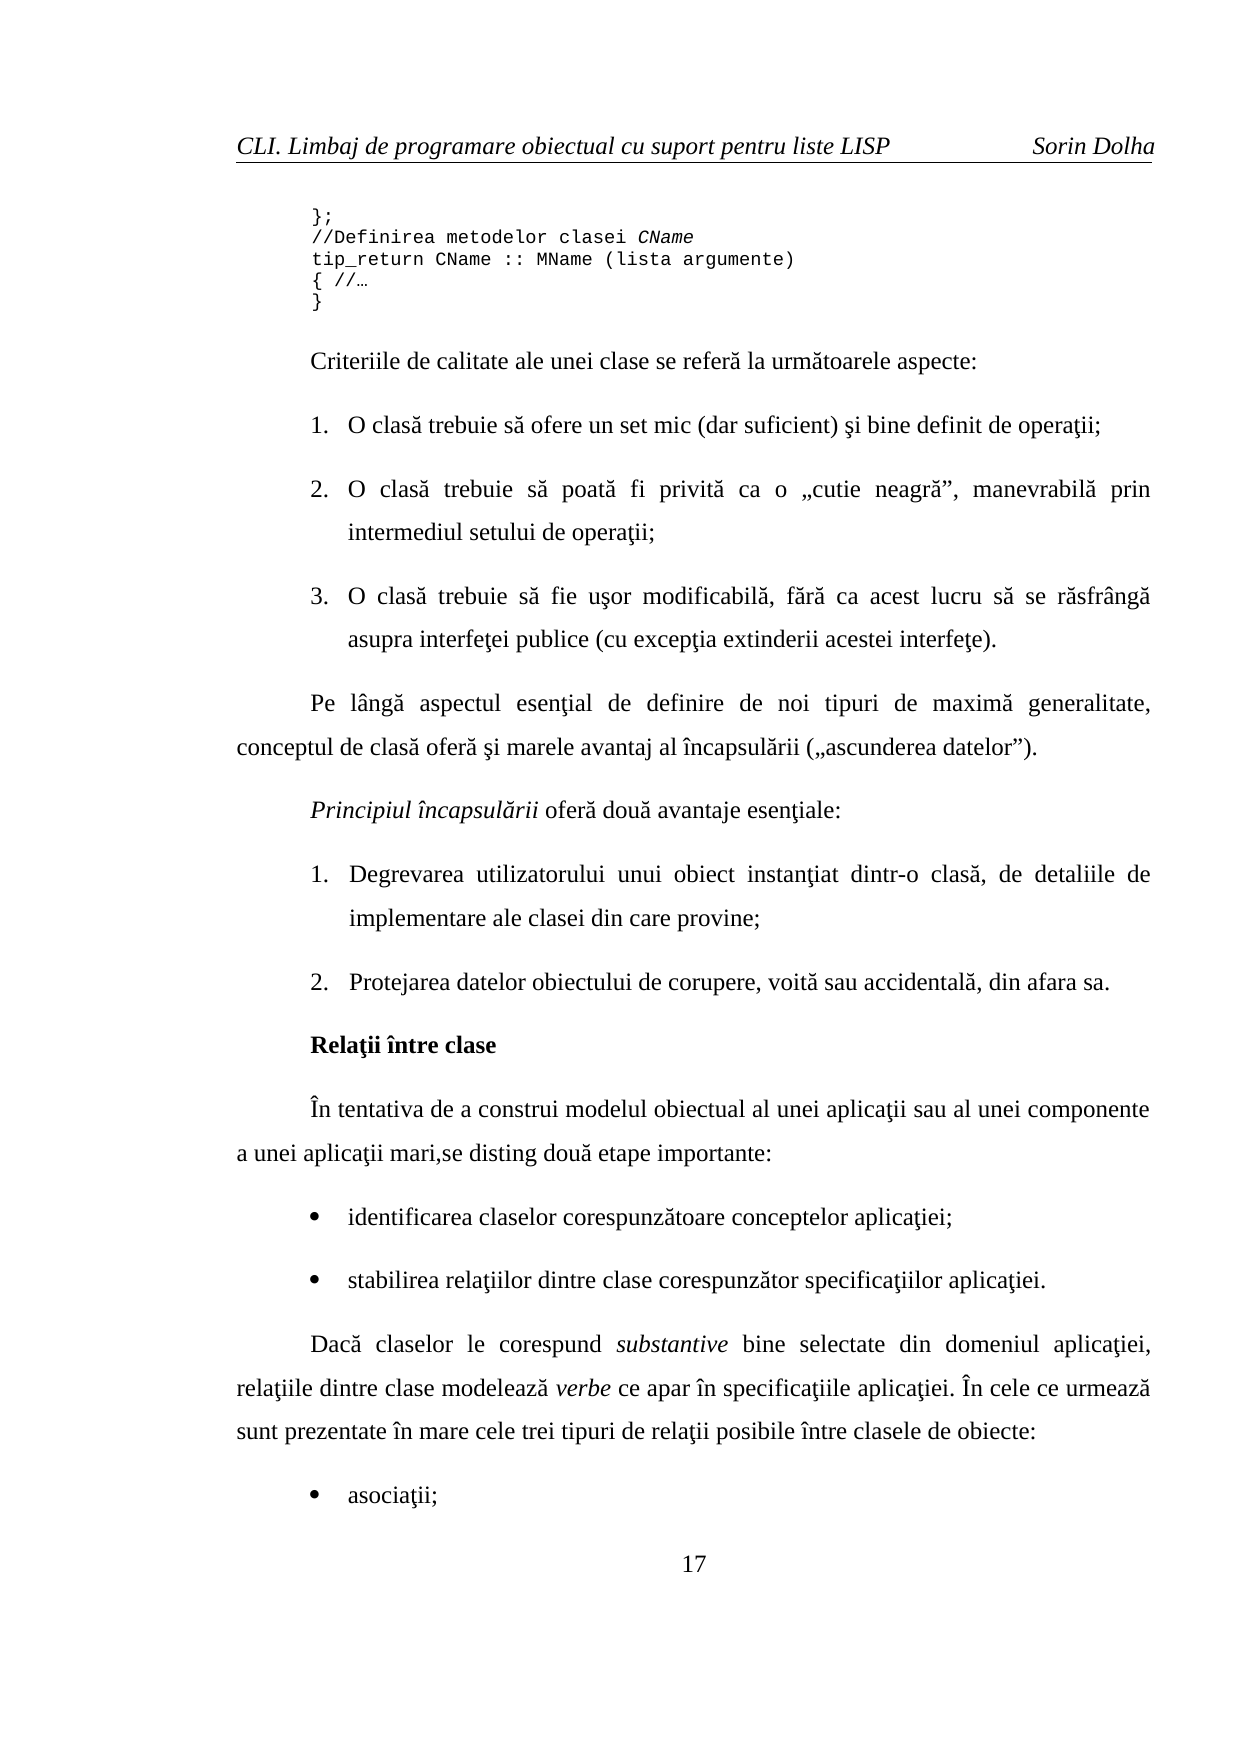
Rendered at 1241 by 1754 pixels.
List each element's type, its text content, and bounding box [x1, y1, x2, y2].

text Principiul încapsulării oferă două avantaje esenţiale: [236, 796, 1152, 824]
text În tentativa de a construi modelul obiectual al unei aplicaţii sau al unei componente a unei aplicaţii mari,se disting două etape importante: [236, 1094, 1152, 1166]
list O clasă trebuie să poată fi privită ca o „cutie neagră”, manevrabilă prin intermediul setului de operaţii; [310, 474, 1152, 546]
list O clasă trebuie să fie uşor modificabilă, fără ca acest lucru să se răsfrângă asupra interfeţei publice (cu excepţia extinderii acestei interfeţe). [310, 581, 1152, 653]
text }; [311, 207, 1152, 228]
text //Definirea metodelor clasei CName [311, 228, 1152, 249]
text Relaţii între clase [236, 1031, 1152, 1059]
list Degrevarea utilizatorului unui obiect instanţiat dintr-o clasă, de detaliile de implementare ale clasei din care provine; [310, 859, 1152, 931]
text Dacă claselor le corespund substantive bine selectate din domeniul aplicaţiei, relaţiile dintre clase modelează verbe ce apar în specificaţiile aplicaţiei. În cele ce urmează sunt prezentate în mare cele trei tipuri de relaţii posibile între clasele de obiecte: [236, 1329, 1152, 1444]
list asociaţii; [310, 1480, 1152, 1508]
text tip_return CName :: MName (lista argumente) [311, 249, 1152, 271]
list identificarea claselor corespunzătoare conceptelor aplicaţiei; [310, 1202, 1152, 1230]
text Pe lângă aspectul esenţial de definire de noi tipuri de maximă generalitate, conceptul de clasă oferă şi marele avantaj al încapsulării („ascunderea datelor”). [236, 688, 1152, 760]
list stabilirea relaţiilor dintre clase corespunzător specificaţiilor aplicaţiei. [310, 1266, 1152, 1294]
list O clasă trebuie să ofere un set mic (dar suficient) şi bine definit de operaţii; [310, 410, 1152, 439]
text } [311, 292, 1152, 313]
list Protejarea datelor obiectului de corupere, voită sau accidentală, din afara sa. [310, 967, 1152, 995]
text { //… [311, 271, 1152, 292]
text Criteriile de calitate ale unei clase se referă la următoarele aspecte: [236, 346, 1152, 375]
